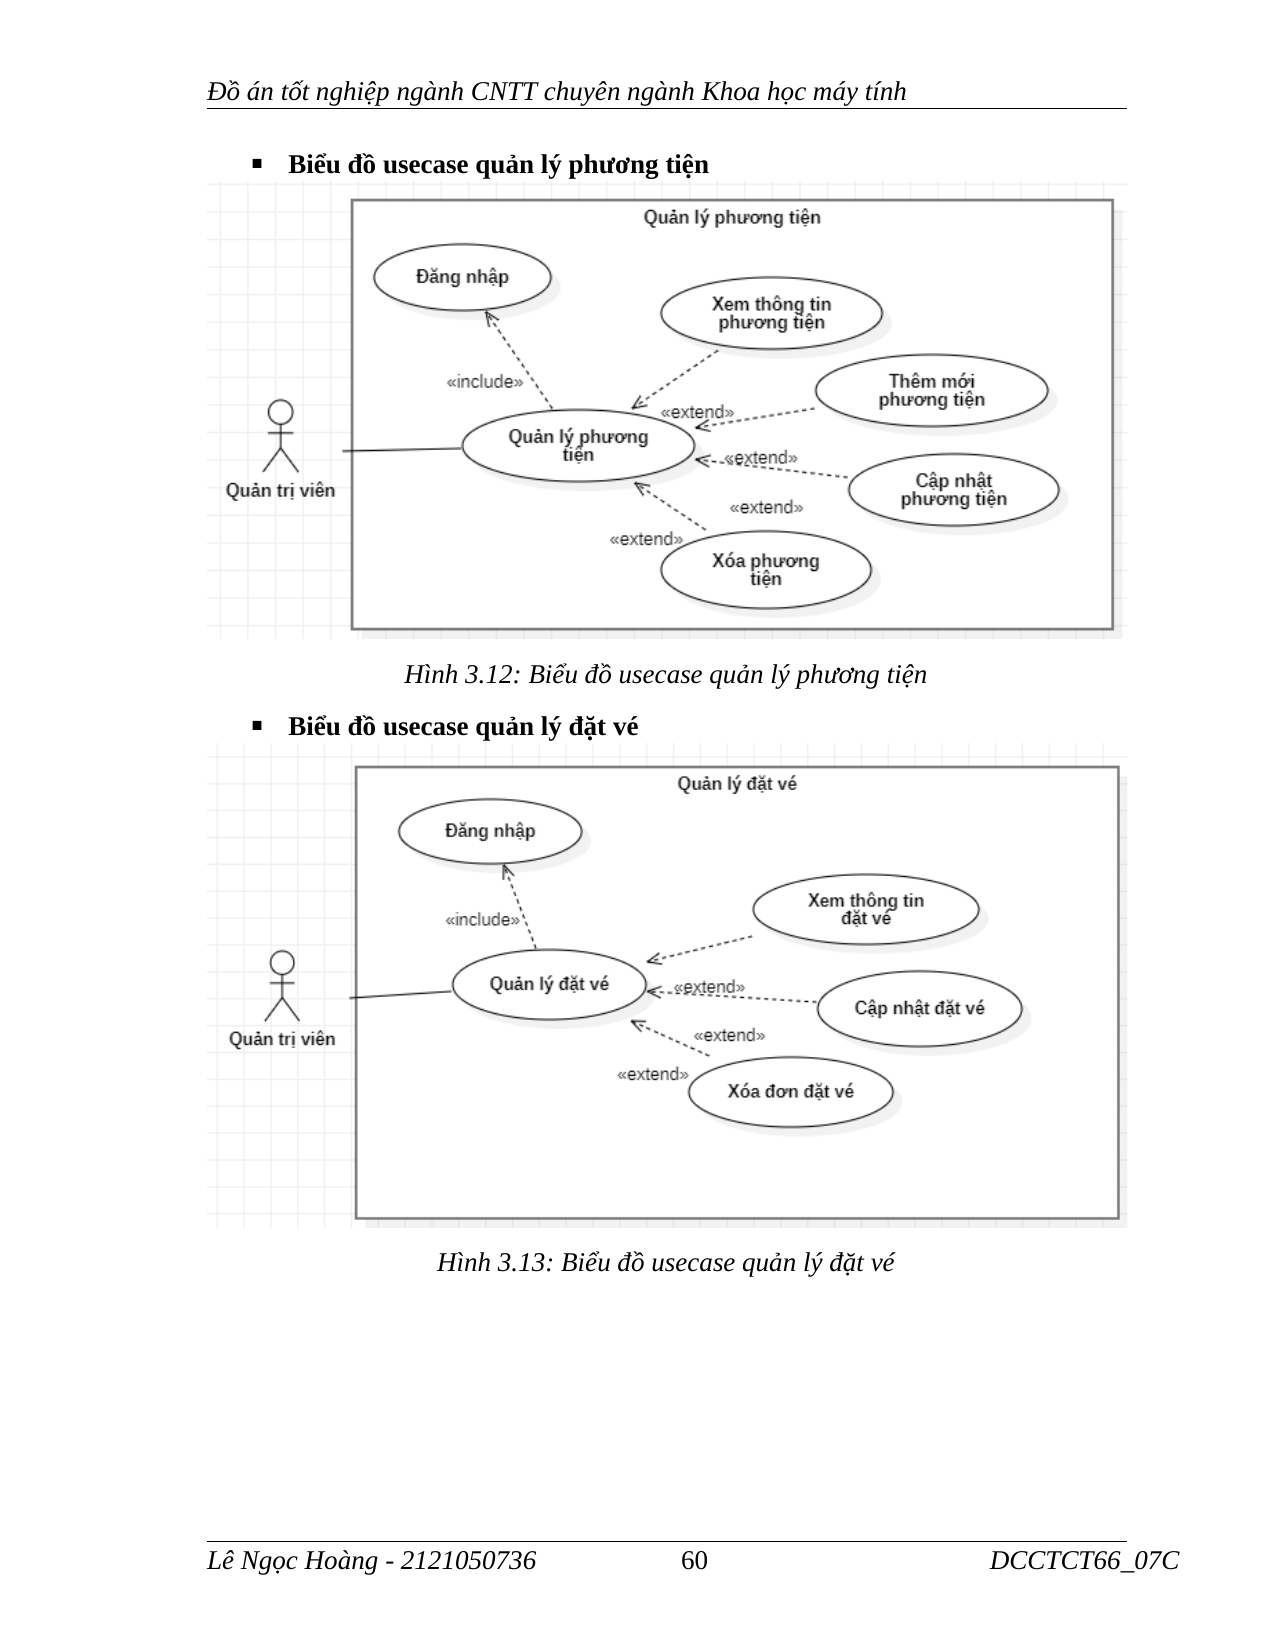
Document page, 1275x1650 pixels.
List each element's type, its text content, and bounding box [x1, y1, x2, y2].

subtitle Biểu đồ usecase quản lý phương tiện [251, 148, 1127, 179]
subtitle Biểu đồ usecase quản lý đặt vé [251, 710, 1127, 741]
picture [206, 743, 1128, 1228]
text Hình 3.13: Biểu đồ usecase quản lý đặt vé [207, 1246, 1127, 1277]
picture [206, 181, 1128, 639]
text Hình 3.12: Biểu đồ usecase quản lý phương tiện [207, 658, 1127, 689]
